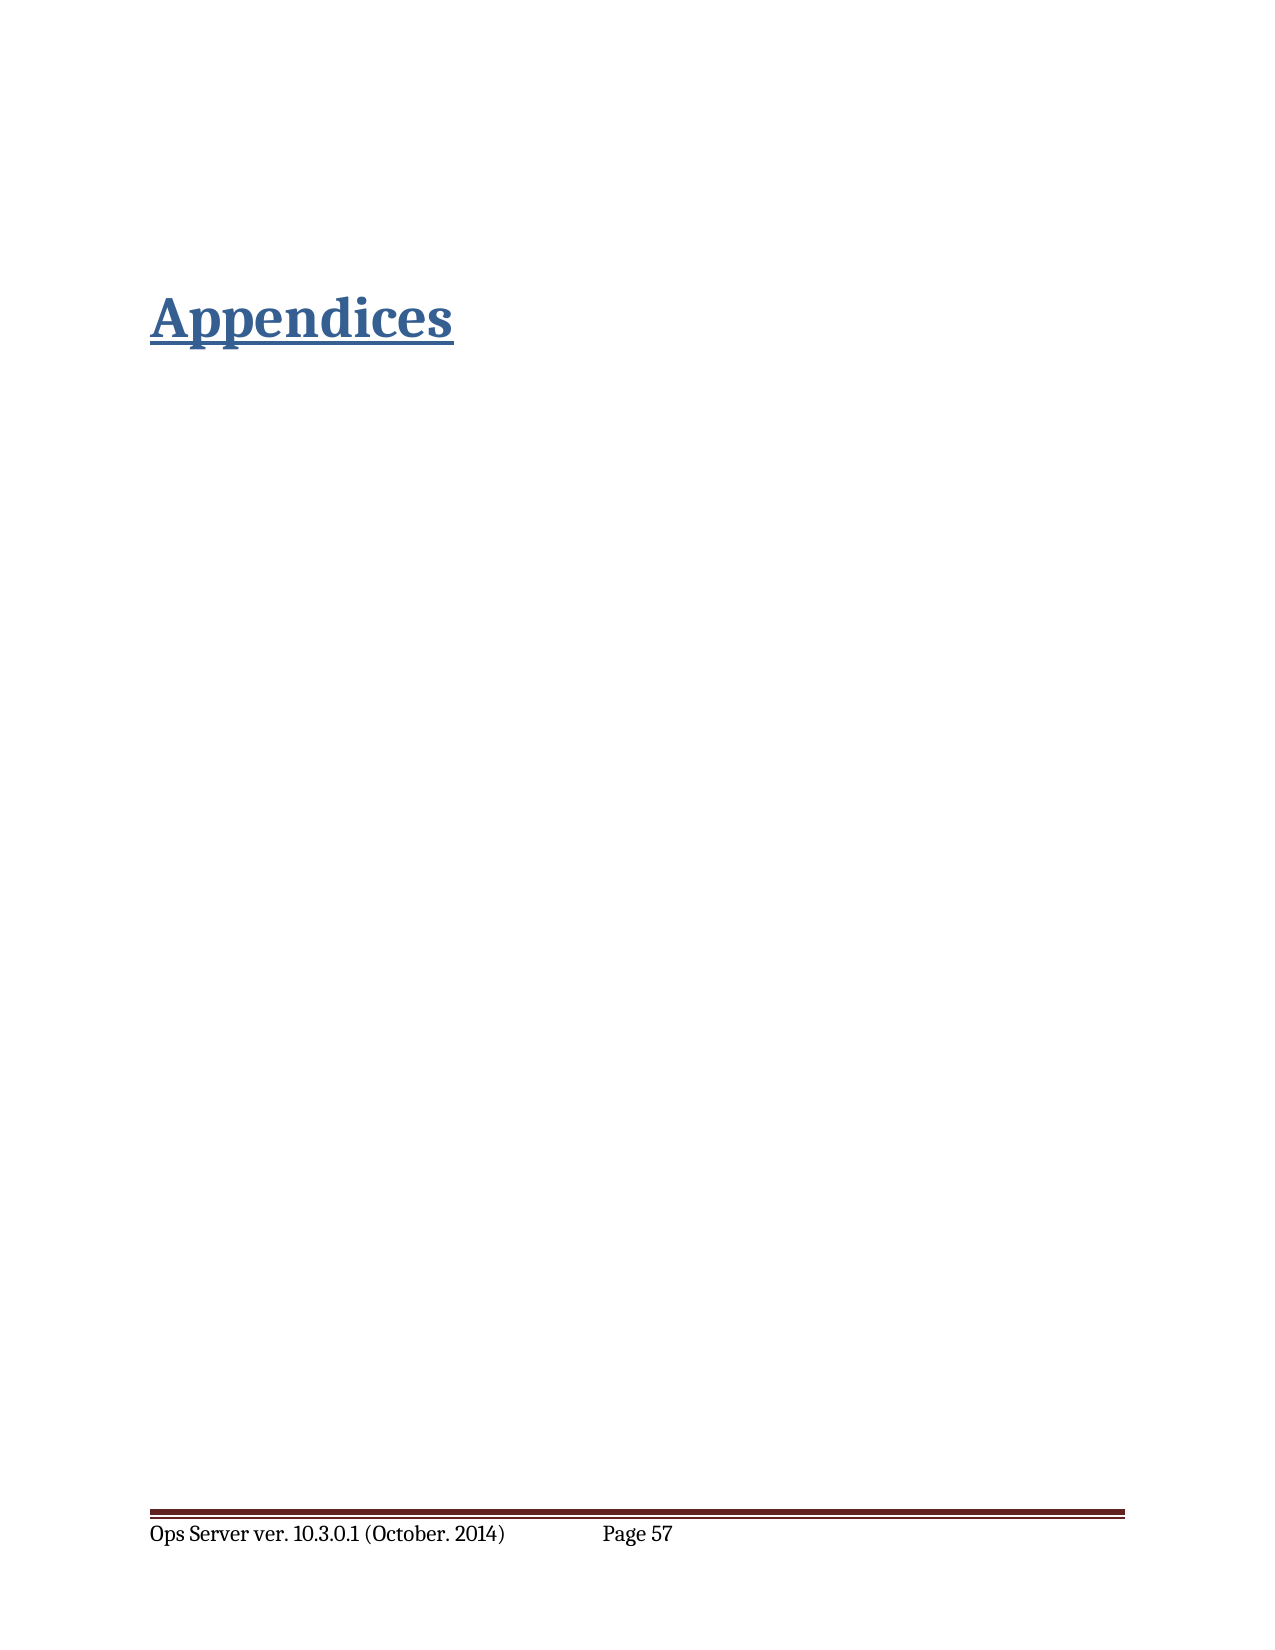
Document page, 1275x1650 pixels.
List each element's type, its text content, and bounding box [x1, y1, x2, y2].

subtitle Appendices [150, 285, 1125, 352]
